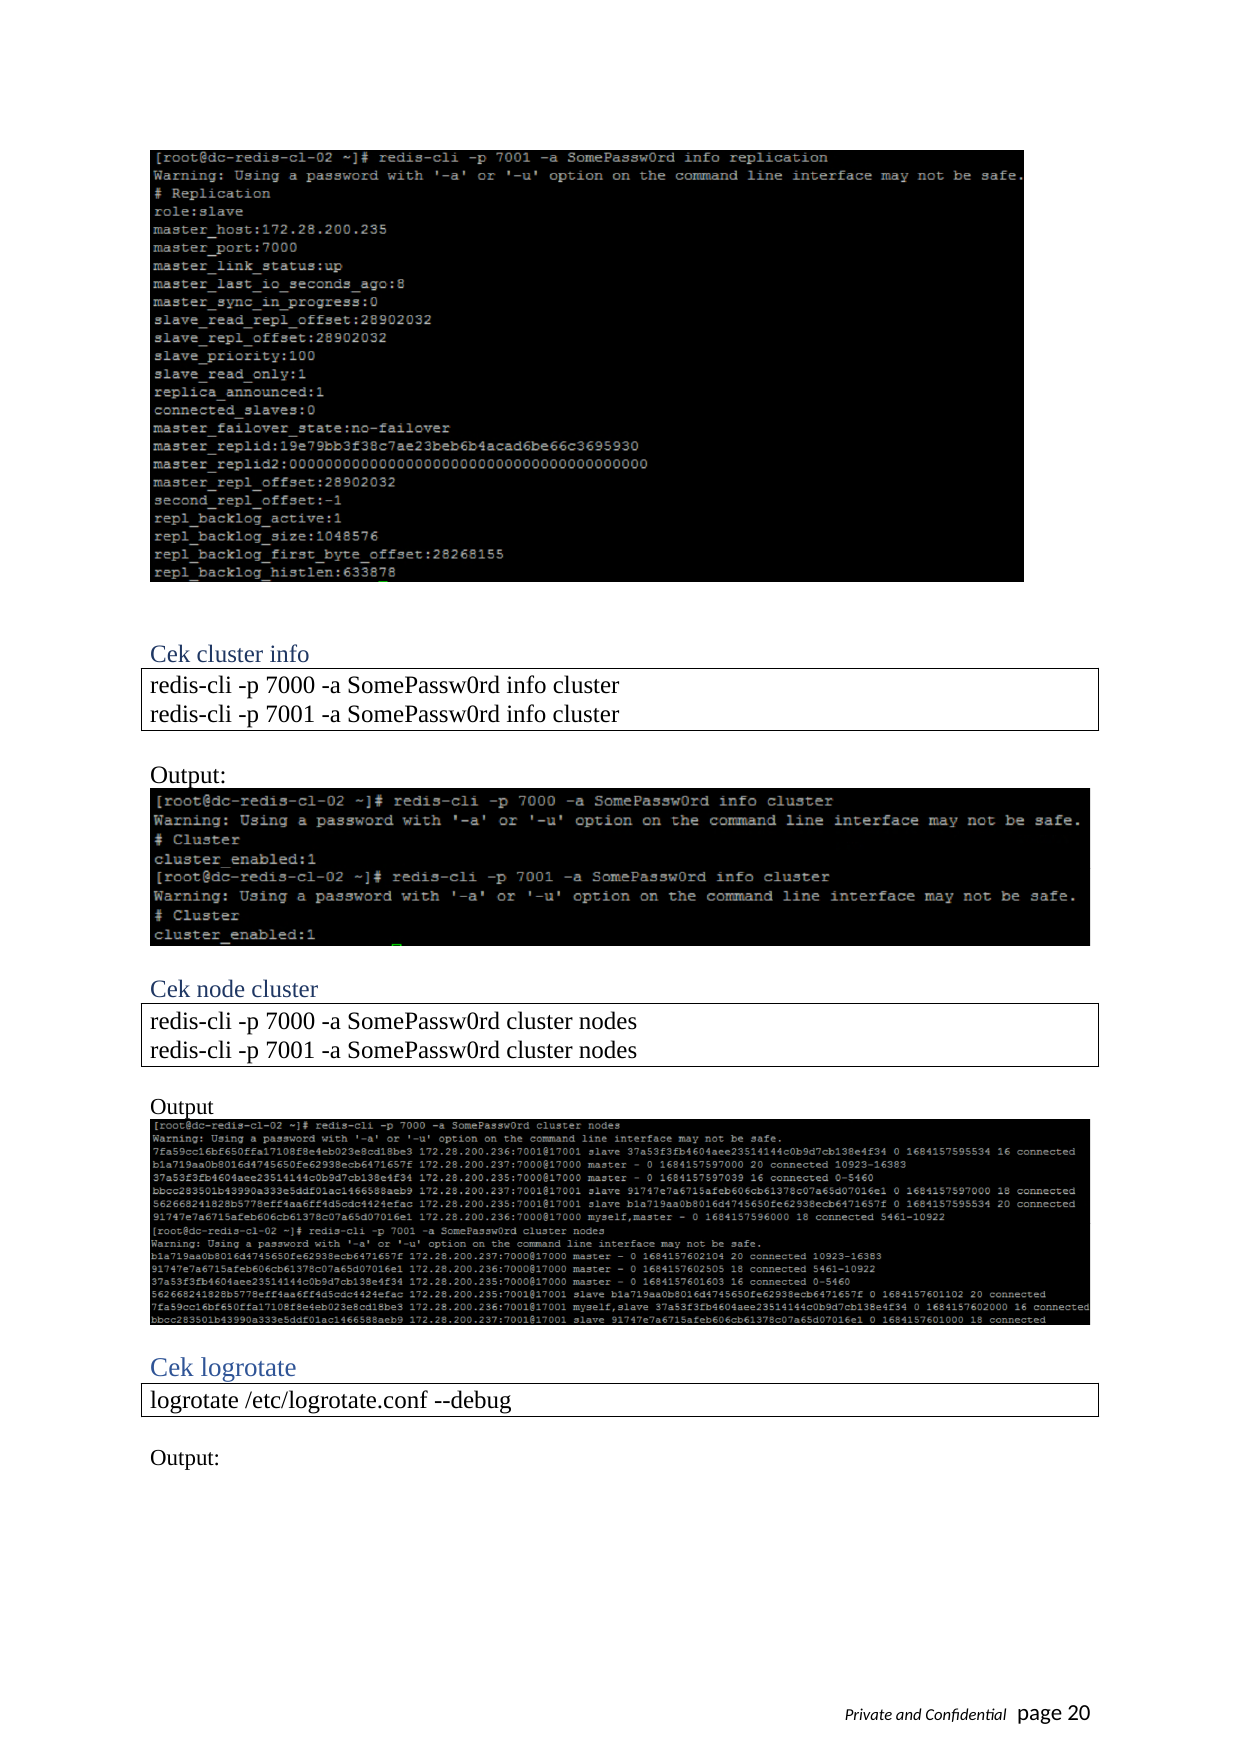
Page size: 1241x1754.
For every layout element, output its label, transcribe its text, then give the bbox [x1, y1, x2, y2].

text redis-cli -p 7000 -a SomePassw0rd info cluster [142, 669, 1098, 696]
text Output [150, 1093, 1090, 1119]
picture [150, 1119, 1091, 1325]
text redis-cli -p 7000 -a SomePassw0rd cluster nodes [142, 1004, 1098, 1032]
subtitle Cek cluster info [150, 639, 1090, 667]
text redis-cli -p 7001 -a SomePassw0rd info cluster [142, 696, 1098, 730]
subtitle Cek logrotate [150, 1351, 1090, 1382]
text Output: [150, 1444, 1090, 1470]
text Output: [150, 760, 1090, 788]
picture [150, 150, 1024, 582]
subtitle Cek node cluster [150, 974, 1090, 1003]
text logrotate /etc/logrotate.conf --debug [142, 1384, 1098, 1416]
text redis-cli -p 7001 -a SomePassw0rd cluster nodes [142, 1032, 1098, 1066]
picture [150, 788, 1091, 946]
